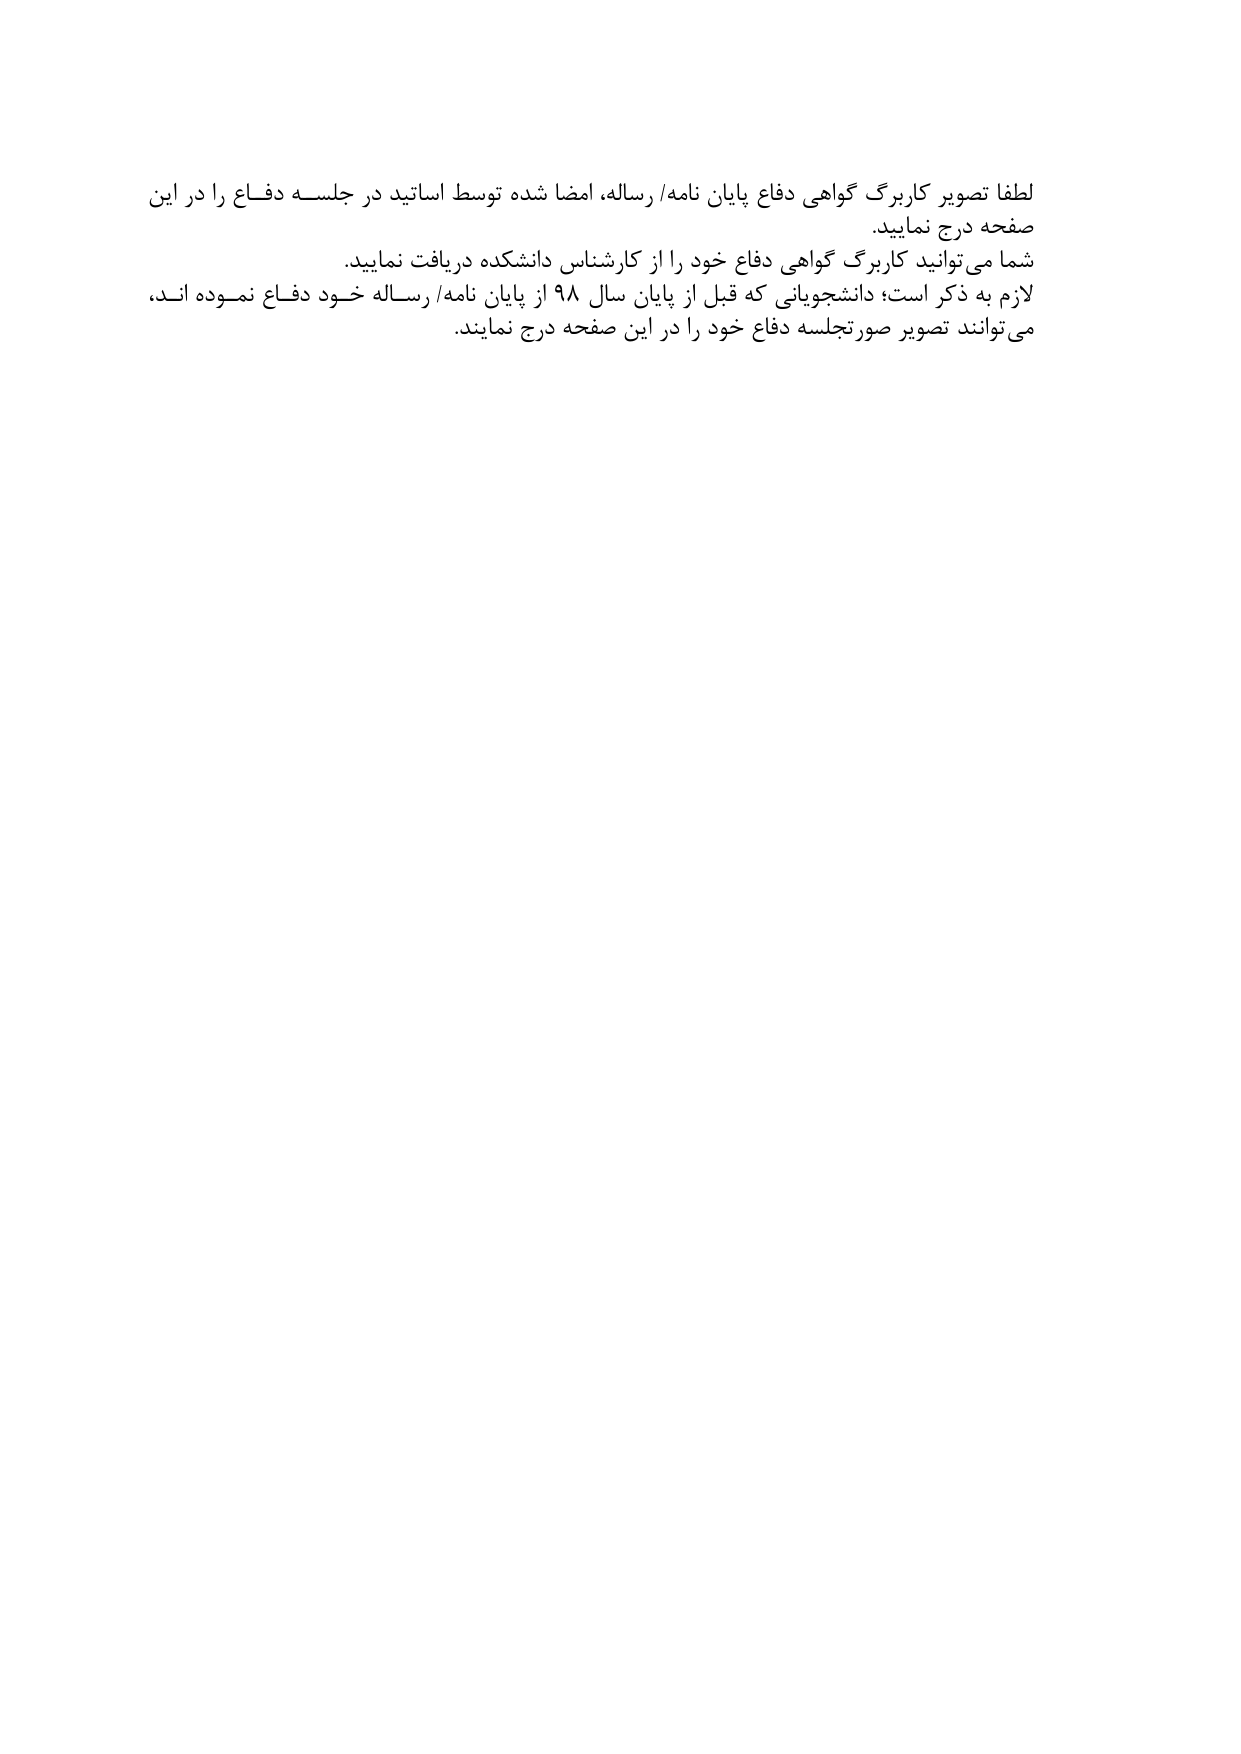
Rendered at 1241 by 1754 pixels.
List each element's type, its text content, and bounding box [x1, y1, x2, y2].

text شما می‌توانید کاربرگ گواهی دفاع خود را از کارشناس دانشکده دریافت نمایید. [148, 248, 1033, 277]
text لطفا تصویر کاربرگ گواهی دفاع پایان نامه/ رساله، امضا شده توسط اساتید در جلسه دفاع را در این صفحه درج نمایید. [148, 181, 1033, 244]
text لازم به ذکر است؛ دانشجویانی که قبل از پایان سال 98 از پایان نامه/ رساله خود دفاع نموده اند، می‌توانند تصویر صورتجلسه دفاع خود را در این صفحه درج نمایند. [148, 282, 1033, 344]
